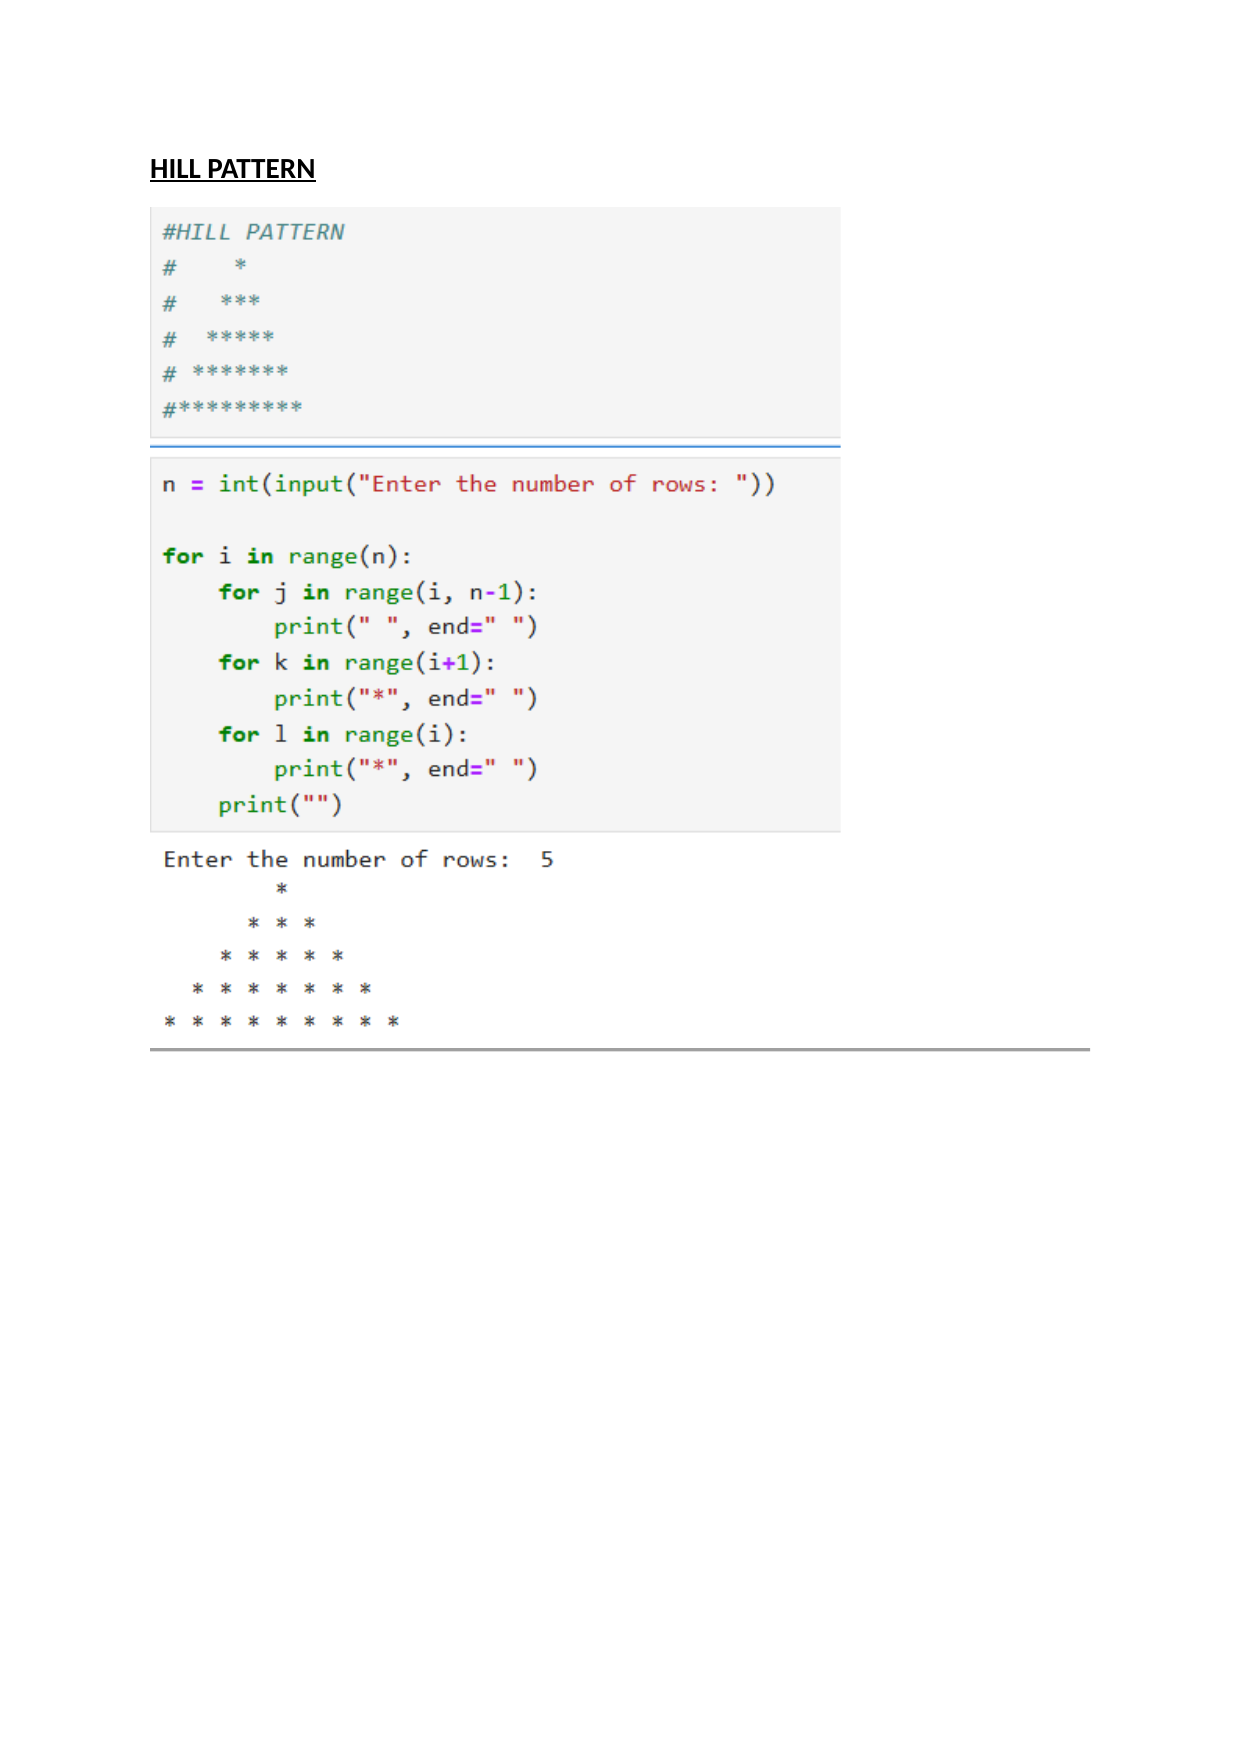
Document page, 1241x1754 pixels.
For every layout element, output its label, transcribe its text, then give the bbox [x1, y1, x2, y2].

picture [150, 207, 841, 1044]
text HILL PATTERN [150, 150, 1090, 186]
